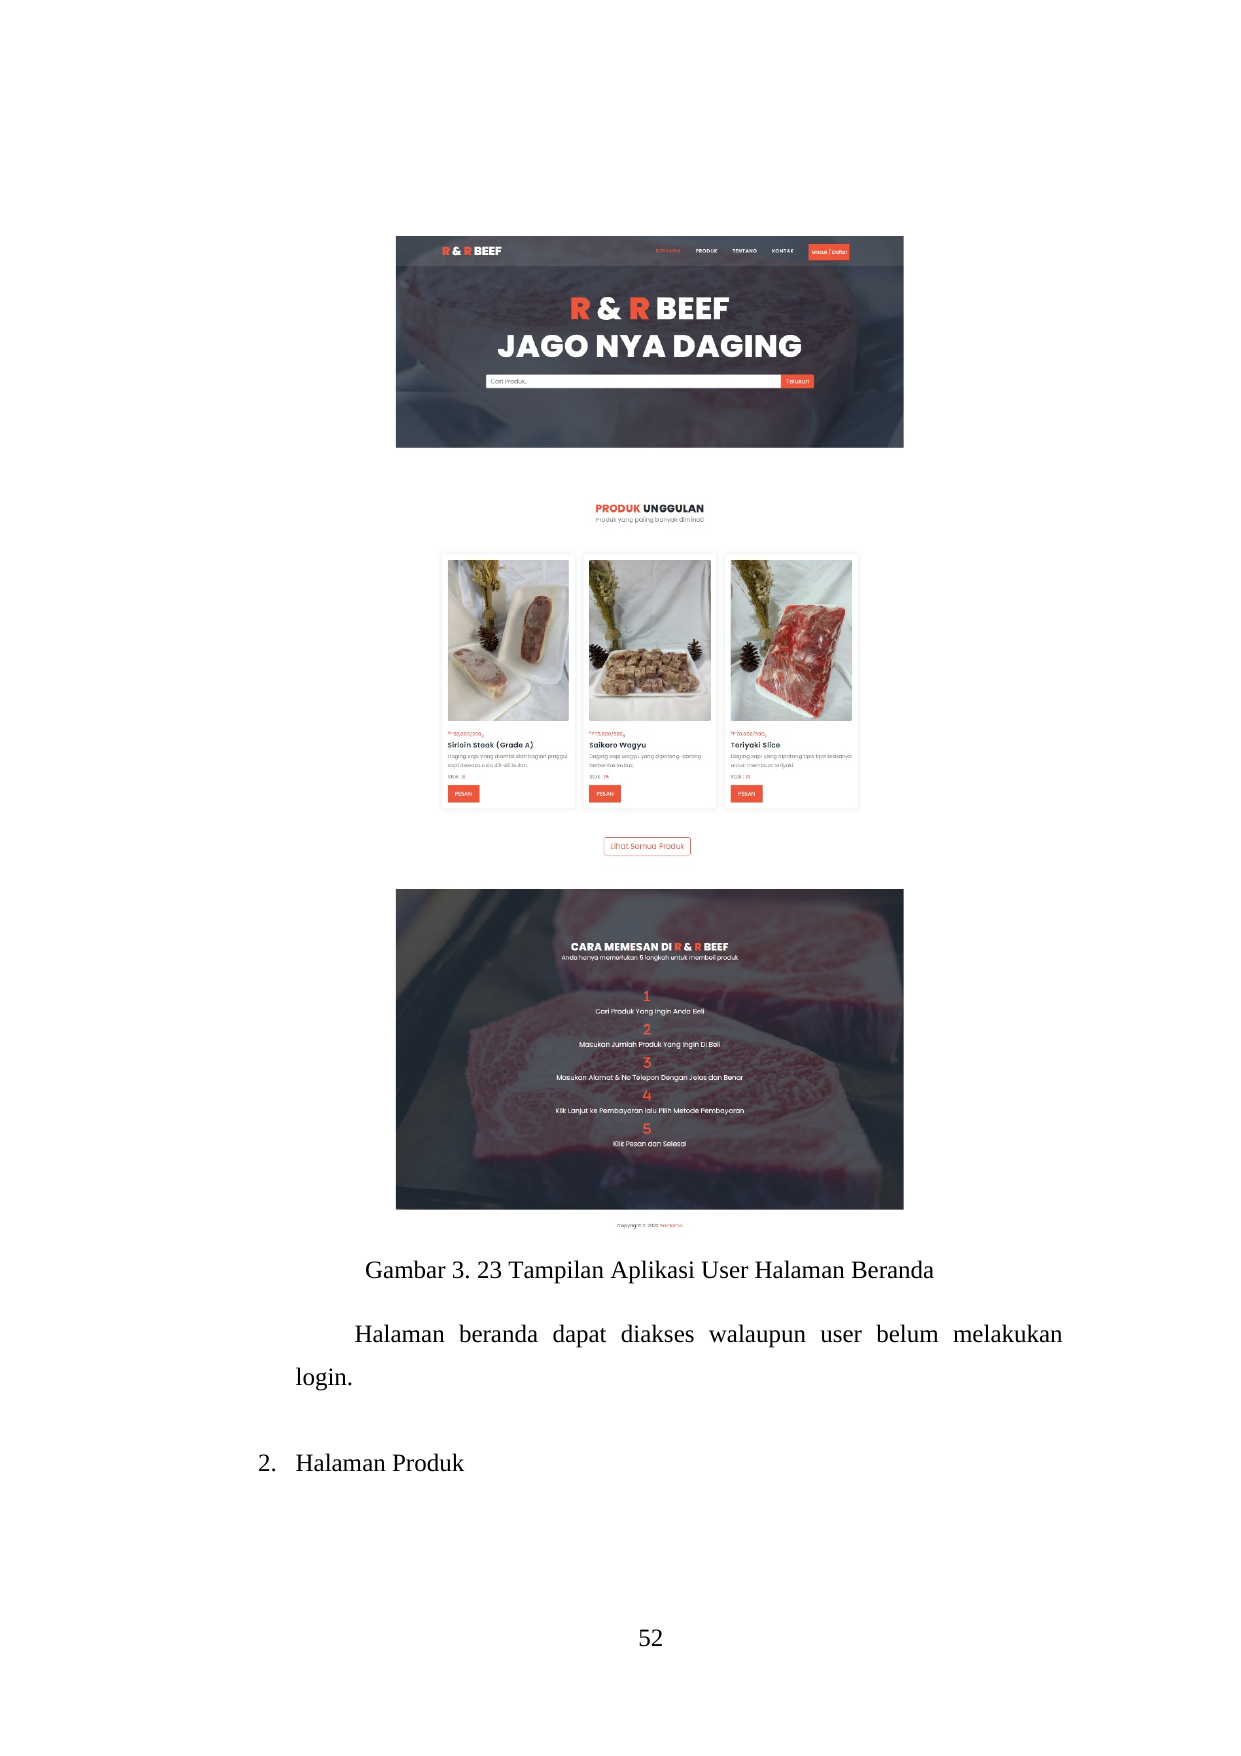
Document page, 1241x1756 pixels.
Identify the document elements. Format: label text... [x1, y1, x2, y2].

text Gambar 3. 23 Tampilan Aplikasi User Halaman Beranda [236, 1255, 1063, 1283]
picture [395, 236, 904, 1241]
list Halaman Produk [258, 1448, 1063, 1477]
text Halaman beranda dapat diakses walaupun user belum melakukan login. [295, 1319, 1063, 1391]
